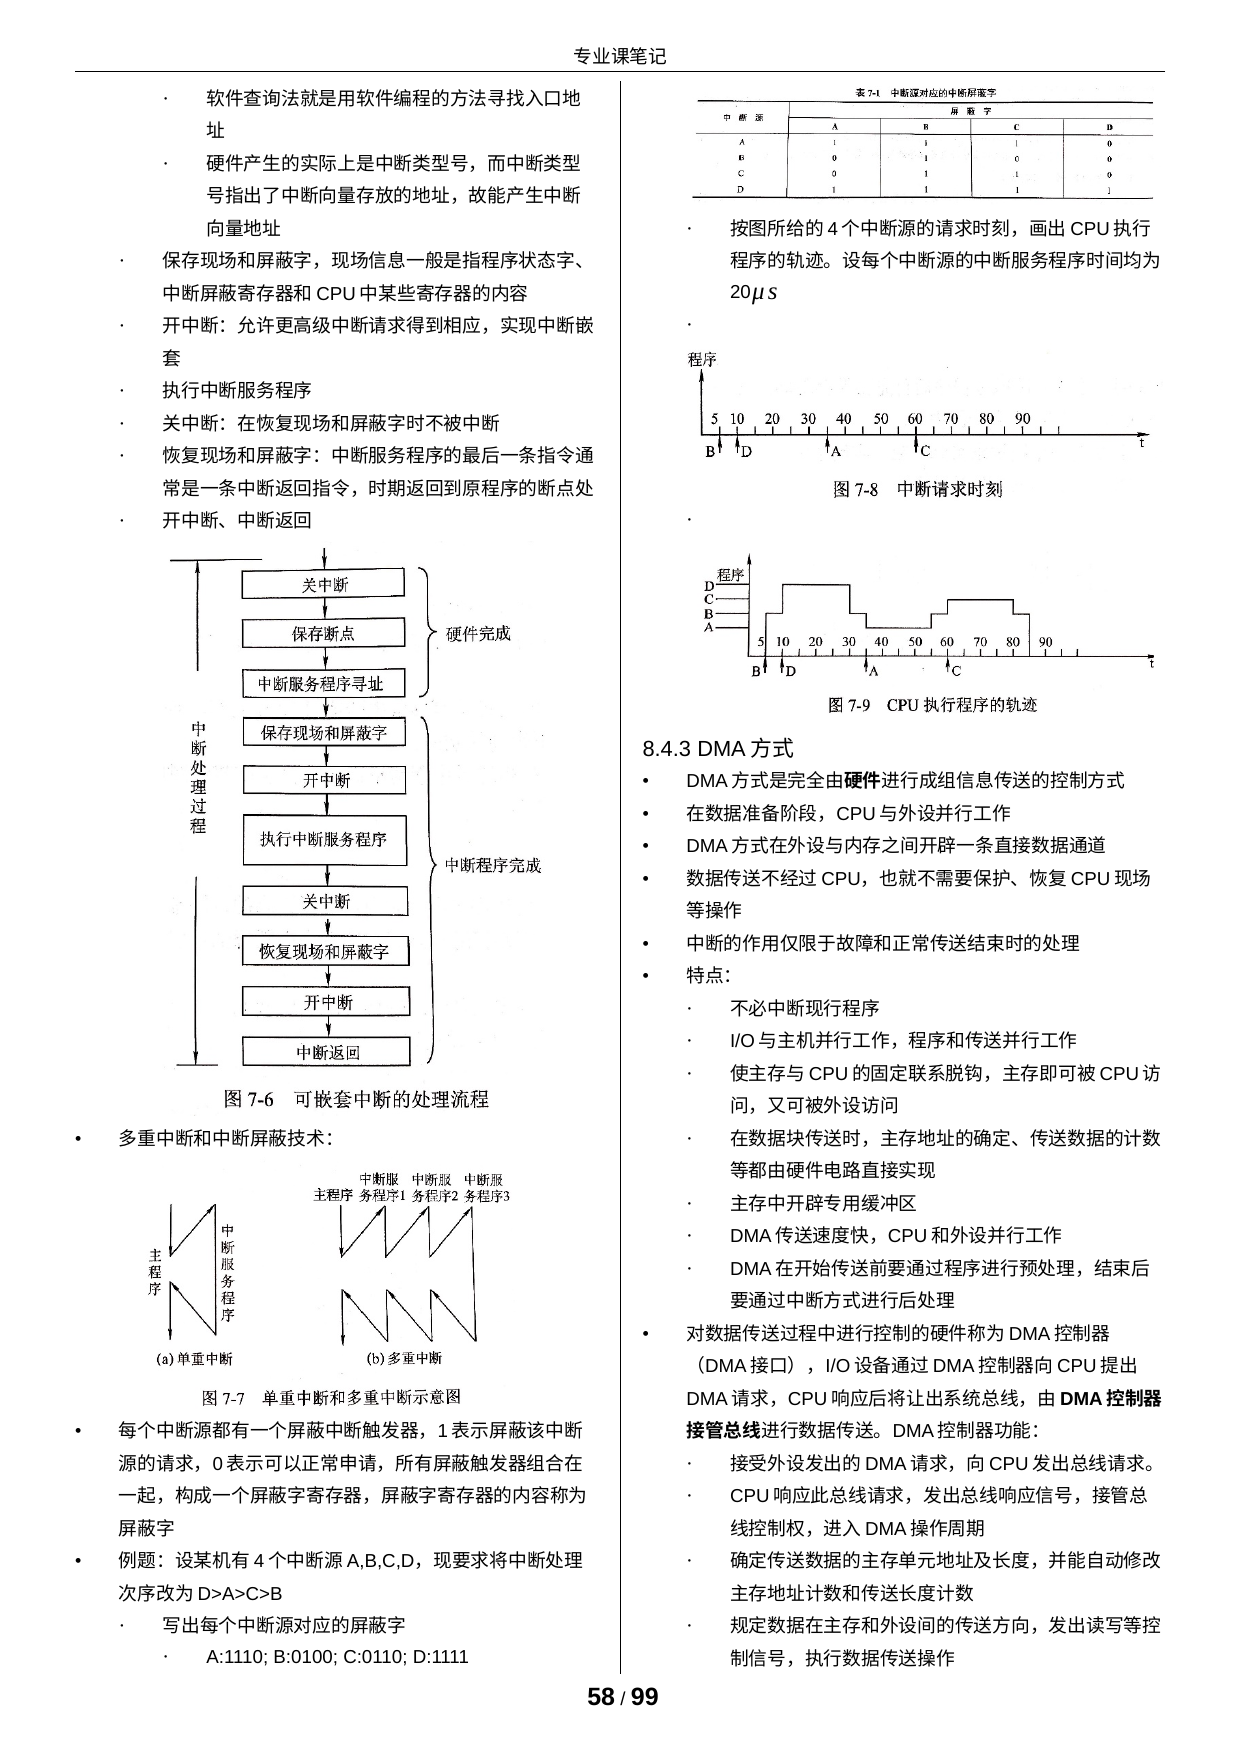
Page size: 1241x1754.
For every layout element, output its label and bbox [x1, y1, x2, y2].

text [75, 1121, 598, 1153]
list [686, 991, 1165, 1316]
picture [118, 1157, 520, 1409]
picture [686, 549, 1154, 717]
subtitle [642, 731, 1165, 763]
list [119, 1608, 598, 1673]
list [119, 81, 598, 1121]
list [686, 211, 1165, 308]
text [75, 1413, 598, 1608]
picture [686, 86, 1165, 205]
picture [686, 343, 1163, 501]
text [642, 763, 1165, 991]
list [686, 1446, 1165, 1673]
picture [162, 541, 546, 1116]
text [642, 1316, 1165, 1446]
